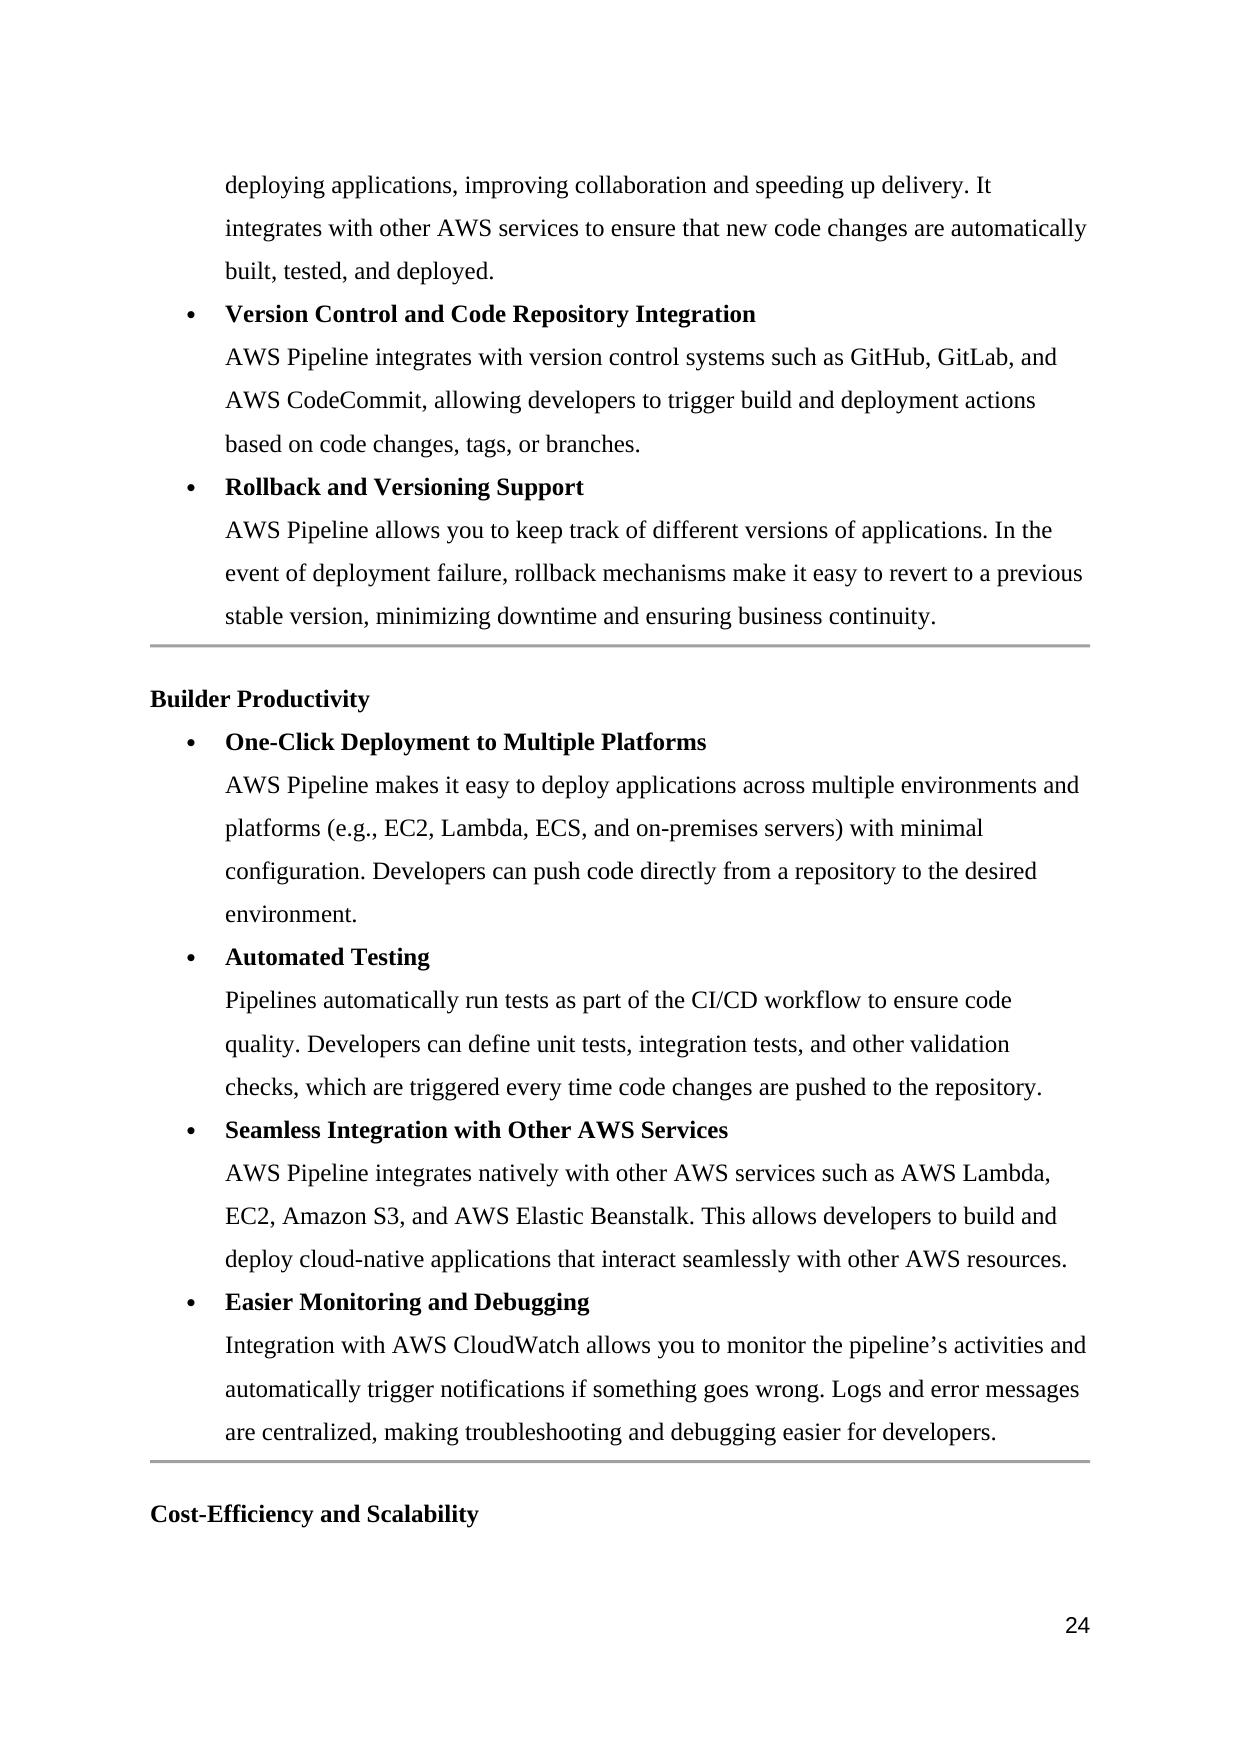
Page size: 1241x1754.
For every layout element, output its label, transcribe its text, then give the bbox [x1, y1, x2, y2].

text Cost-Efficiency and Scalability [150, 1499, 1090, 1528]
list Seamless Integration with Other AWS Services AWS Pipeline integrates natively with other AWS services such as AWS Lambda, EC2, Amazon S3, and AWS Elastic Beanstalk. This allows developers to build and deploy cloud-native applications that interact seamlessly with other AWS resources. [187, 1115, 1090, 1273]
list One-Click Deployment to Multiple Platforms AWS Pipeline makes it easy to deploy applications across multiple environments and platforms (e.g., EC2, Lambda, ECS, and on-premises servers) with minimal configuration. Developers can push code directly from a repository to the desired environment. [187, 727, 1090, 928]
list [187, 170, 1090, 285]
list Automated Testing Pipelines automatically run tests as part of the CI/CD workflow to ensure code quality. Developers can define unit tests, integration tests, and other validation checks, which are triggered every time code changes are pushed to the repository. [187, 942, 1090, 1101]
text Builder Productivity [150, 684, 1090, 712]
list Rollback and Versioning Support AWS Pipeline allows you to keep track of different versions of applications. In the event of deployment failure, rollback mechanisms make it easy to revert to a previous stable version, minimizing downtime and ensuring business continuity. [187, 472, 1090, 630]
list Version Control and Code Repository Integration AWS Pipeline integrates with version control systems such as GitHub, GitLab, and AWS CodeCommit, allowing developers to trigger build and deployment actions based on code changes, tags, or branches. [187, 299, 1090, 457]
list Easier Monitoring and Debugging Integration with AWS CloudWatch allows you to monitor the pipeline’s activities and automatically trigger notifications if something goes wrong. Logs and error messages are centralized, making troubleshooting and debugging easier for developers. [187, 1287, 1090, 1446]
